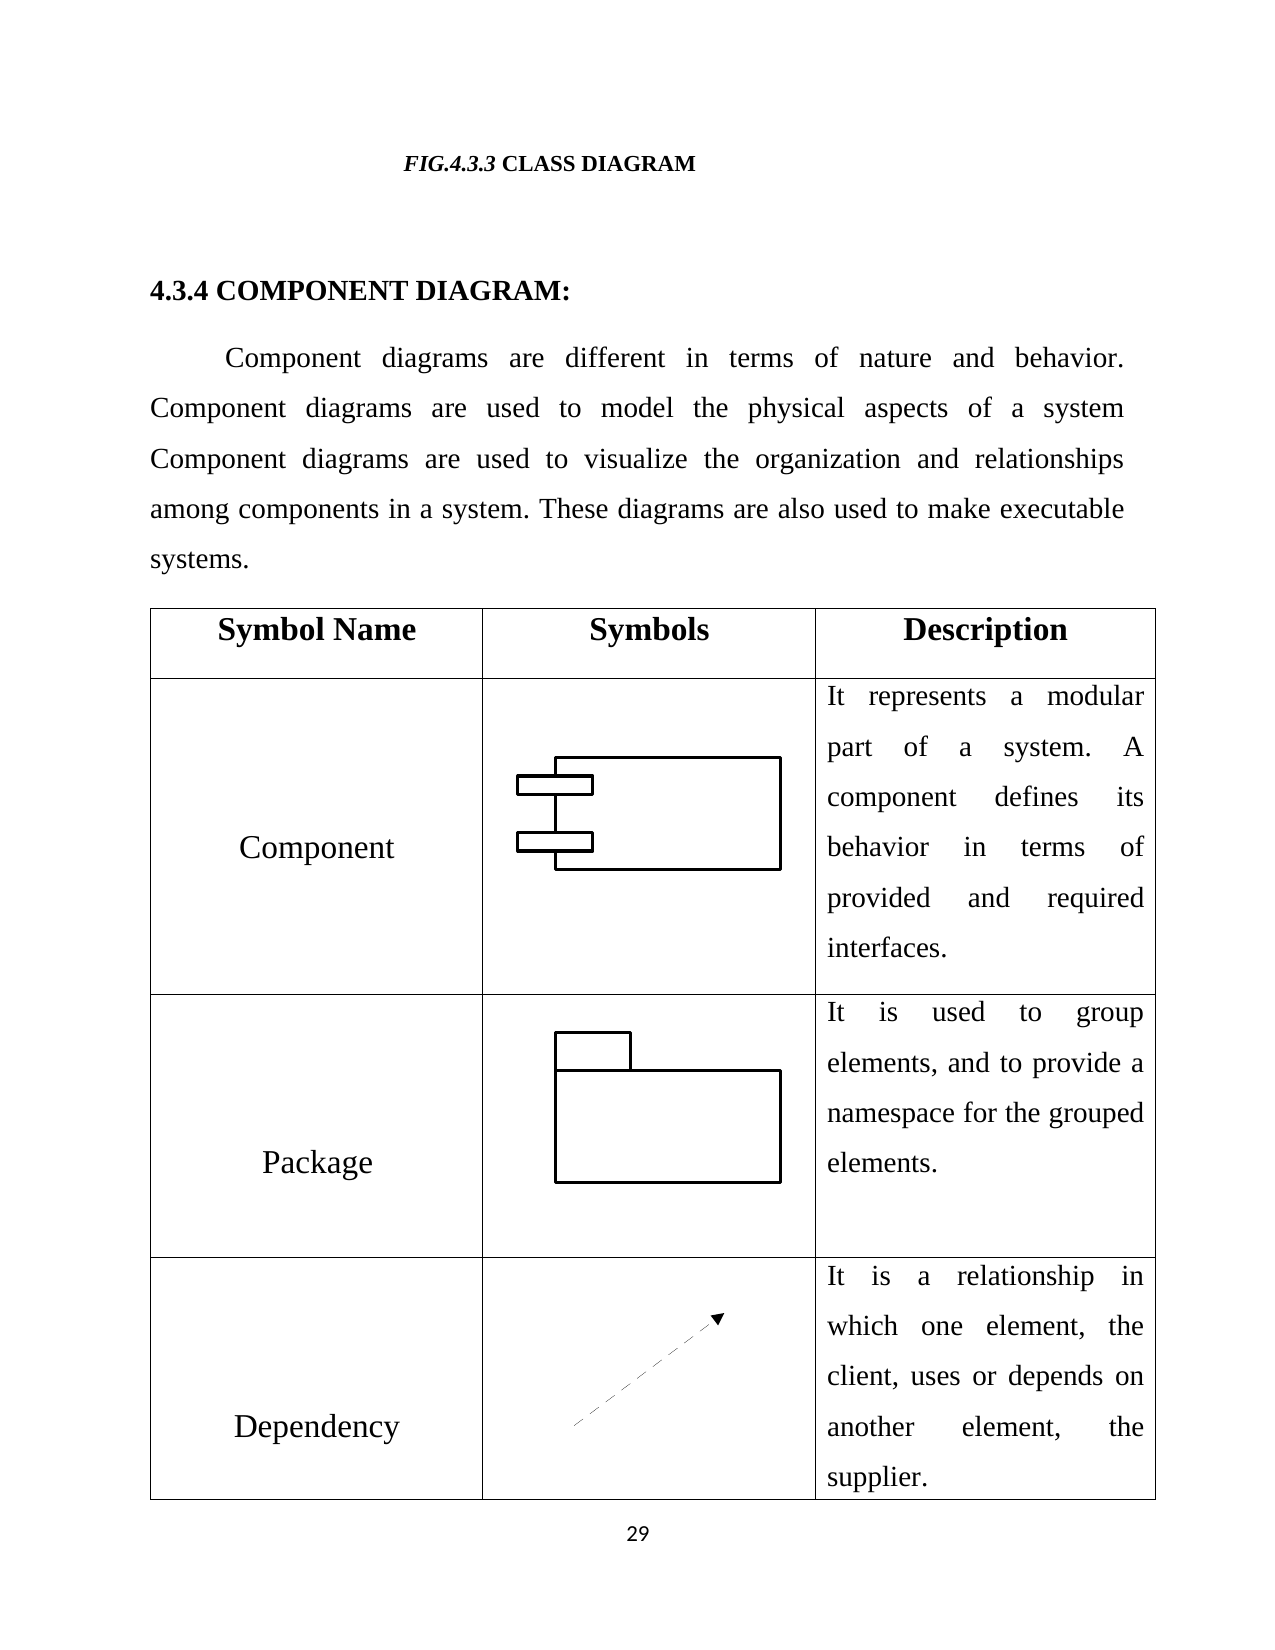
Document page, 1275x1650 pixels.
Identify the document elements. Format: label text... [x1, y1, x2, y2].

text FIG.4.3.3 CLASS DIAGRAM [150, 150, 1125, 176]
text 4.3.4 COMPONENT DIAGRAM: [150, 273, 1125, 307]
table_cell It is used to group elements, and to provide a namespace for the grouped elements. [816, 995, 1155, 1257]
text Component diagrams are different in terms of nature and behavior. Component diagrams are used to model the physical aspects of a system Component diagrams are used to visualize the organization and relationships among components in a system. These diagrams are also used to make executable systems. [150, 340, 1125, 575]
table_cell [483, 1258, 815, 1499]
table_cell [483, 995, 815, 1257]
table_header Description [816, 609, 1155, 677]
table_cell Dependency [151, 1258, 482, 1499]
table_header Symbols [483, 609, 815, 677]
table_header Symbol Name [151, 609, 482, 677]
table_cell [816, 1258, 1155, 1499]
table_cell It represents a modular part of a system. A component defines its behavior in terms of provided and required interfaces. [816, 679, 1155, 993]
table_cell [483, 679, 815, 993]
table_cell Package [151, 995, 482, 1257]
table_cell Component [151, 679, 482, 993]
